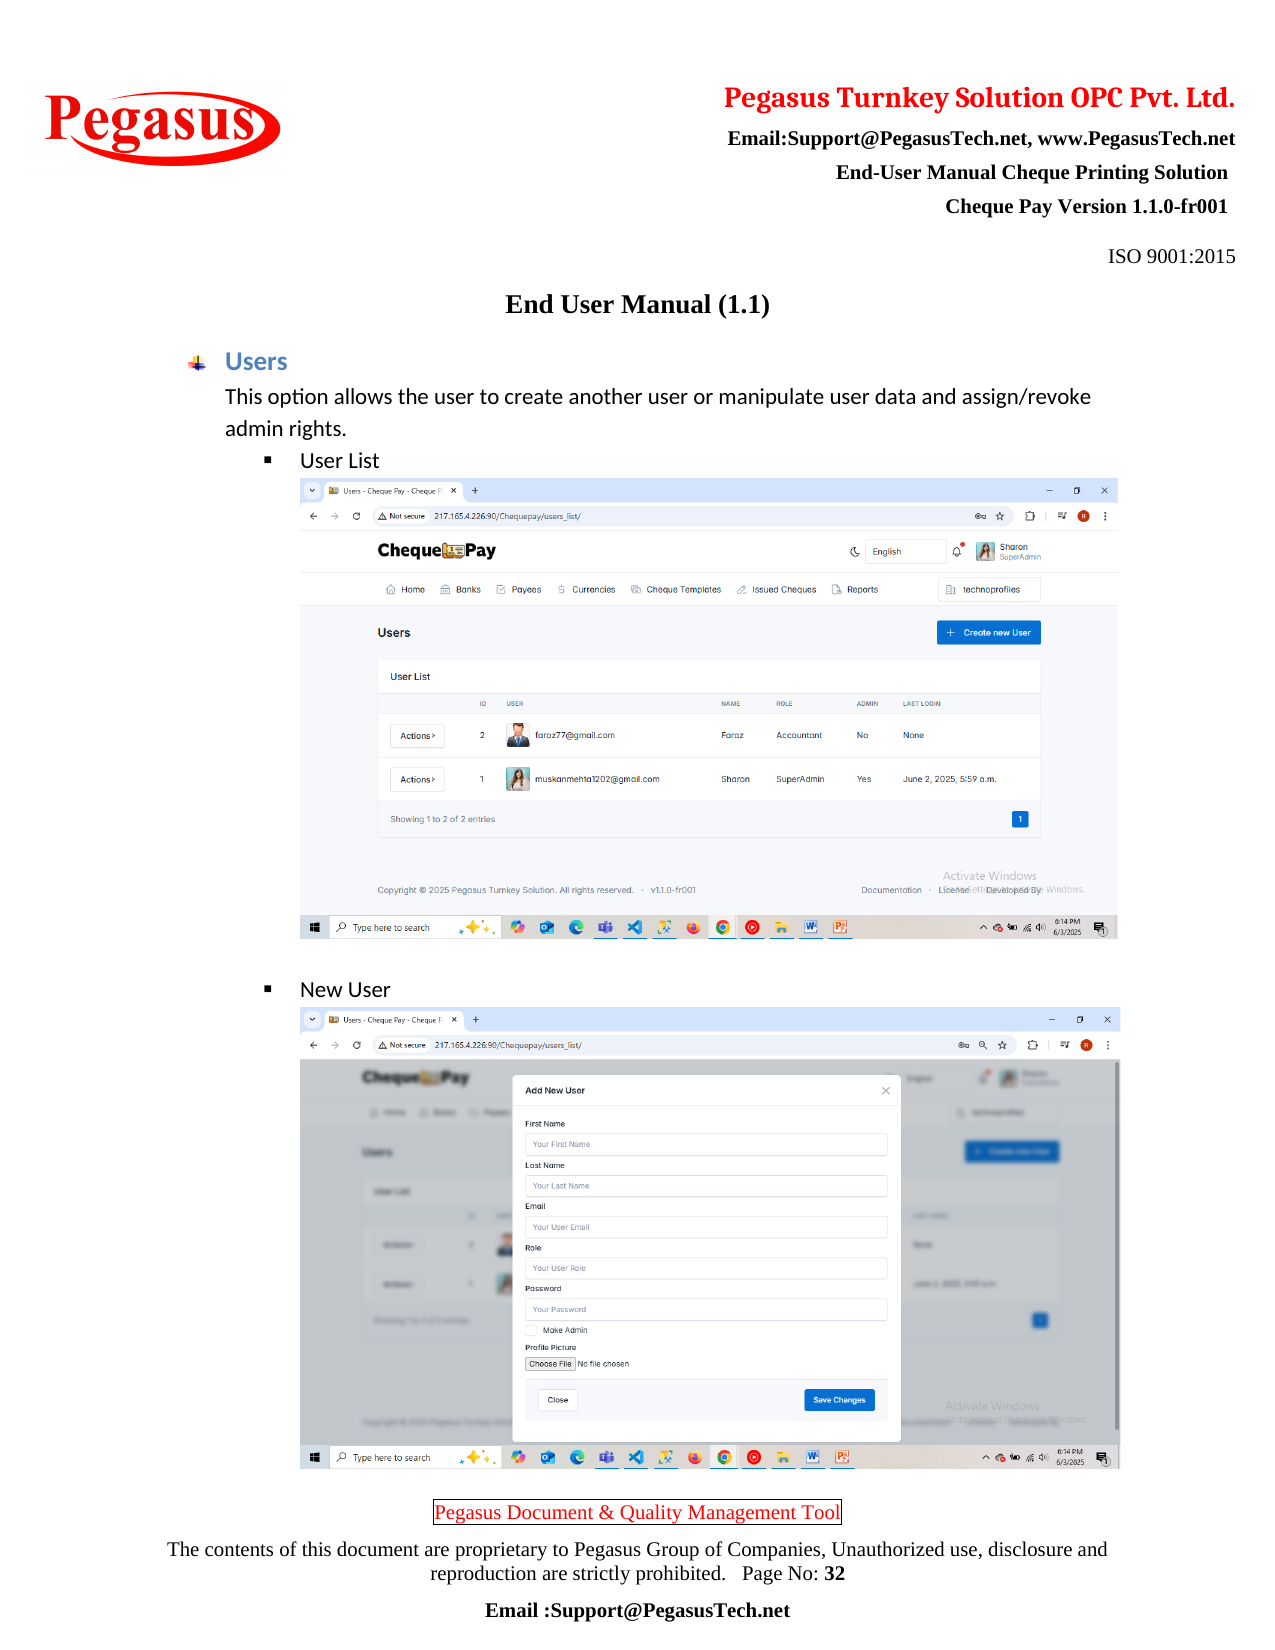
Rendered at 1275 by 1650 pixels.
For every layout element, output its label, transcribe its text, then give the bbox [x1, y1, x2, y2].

picture [29, 75, 295, 178]
list This option allows the user to create another user or manipulate user data and assign/revoke admin rights. [225, 382, 1125, 442]
list User List [262, 447, 1125, 475]
list New User [262, 975, 1125, 1003]
picture [188, 354, 206, 371]
list Users [187, 344, 1125, 377]
picture [300, 478, 1118, 939]
picture [300, 1007, 1121, 1469]
